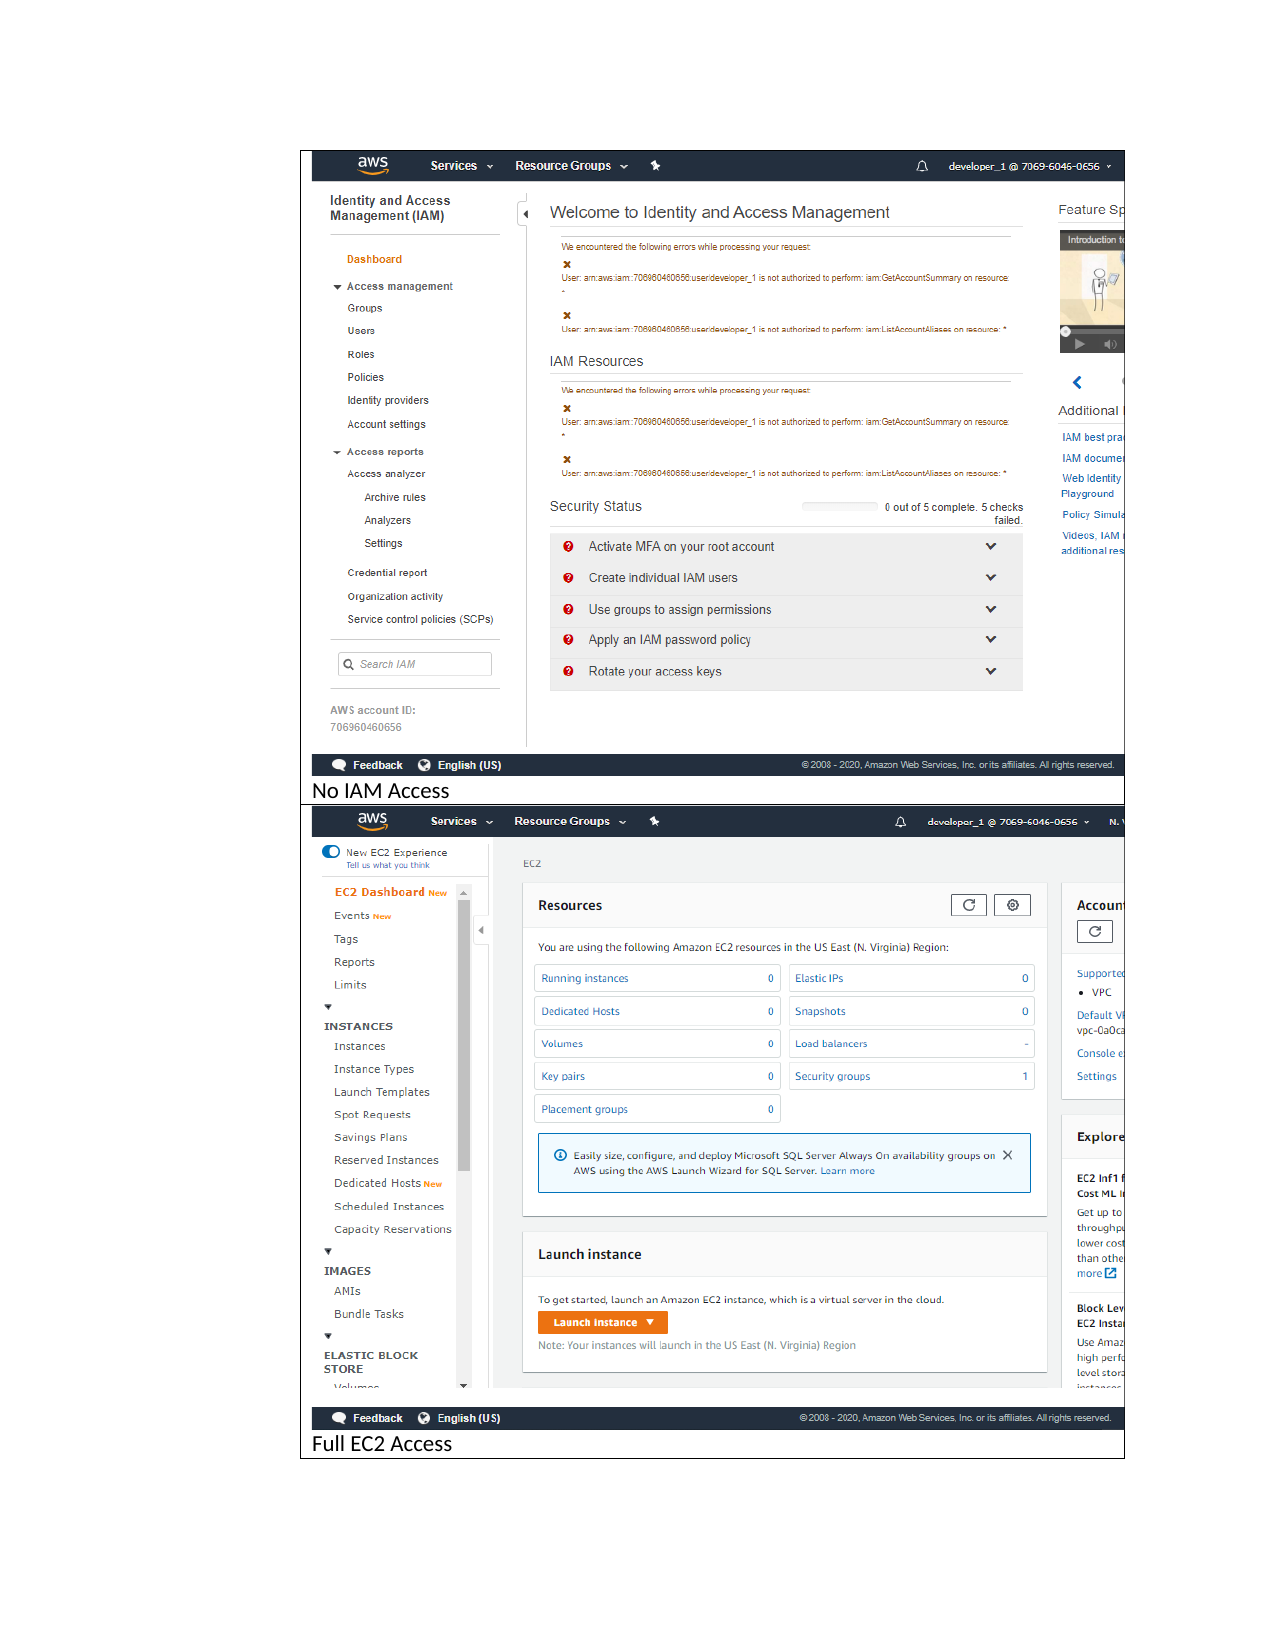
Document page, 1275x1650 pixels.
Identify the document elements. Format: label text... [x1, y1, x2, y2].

picture [311, 805, 1125, 1430]
table_cell No IAM Access [301, 151, 1124, 804]
table_cell Full EC2 Access [301, 805, 1124, 1457]
picture [311, 151, 1125, 776]
